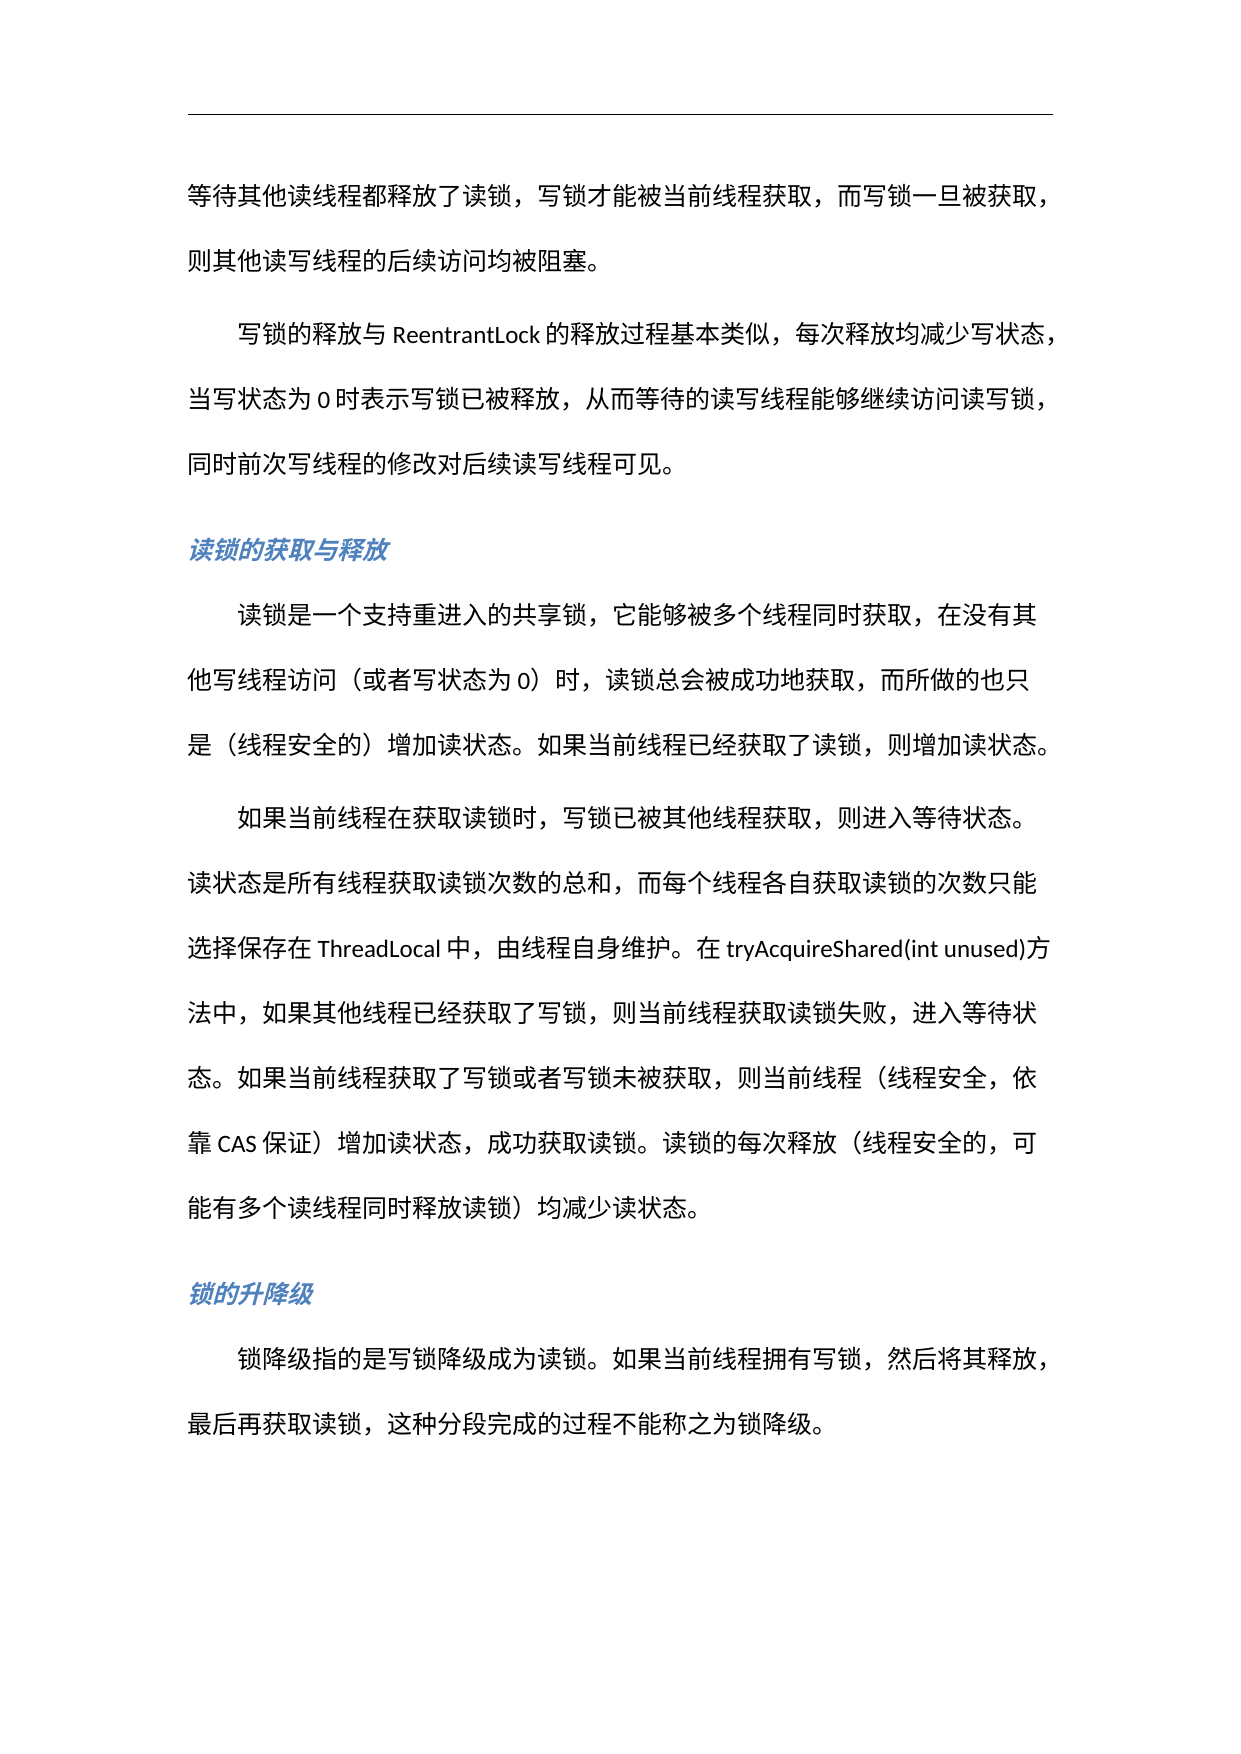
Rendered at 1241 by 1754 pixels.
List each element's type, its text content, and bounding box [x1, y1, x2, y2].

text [187, 162, 1053, 292]
text 写锁的释放与ReentrantLock的释放过程基本类似，每次释放均减少写状态，当写状态为0时表示写锁已被释放，从而等待的读写线程能够继续访问读写锁，同时前次写线程的修改对后续读写线程可见。 [187, 300, 1053, 495]
text 如果当前线程在获取读锁时，写锁已被其他线程获取，则进入等待状态。读状态是所有线程获取读锁次数的总和，而每个线程各自获取读锁的次数只能选择保存在ThreadLocal中，由线程自身维护。在tryAcquireShared(int unused)方法中，如果其他线程已经获取了写锁，则当前线程获取读锁失败，进入等待状态。如果当前线程获取了写锁或者写锁未被获取，则当前线程（线程安全，依靠CAS保证）增加读状态，成功获取读锁。读锁的每次释放（线程安全的，可能有多个读线程同时释放读锁）均减少读状态。 [187, 784, 1053, 1239]
subtitle 读锁的获取与释放 [187, 516, 1053, 581]
text 锁降级指的是写锁降级成为读锁。如果当前线程拥有写锁，然后将其释放，最后再获取读锁，这种分段完成的过程不能称之为锁降级。 [187, 1325, 1053, 1455]
subtitle 锁的升降级 [187, 1260, 1053, 1325]
text 读锁是一个支持重进入的共享锁，它能够被多个线程同时获取，在没有其他写线程访问（或者写状态为0）时，读锁总会被成功地获取，而所做的也只是（线程安全的）增加读状态。如果当前线程已经获取了读锁，则增加读状态。 [187, 581, 1053, 776]
